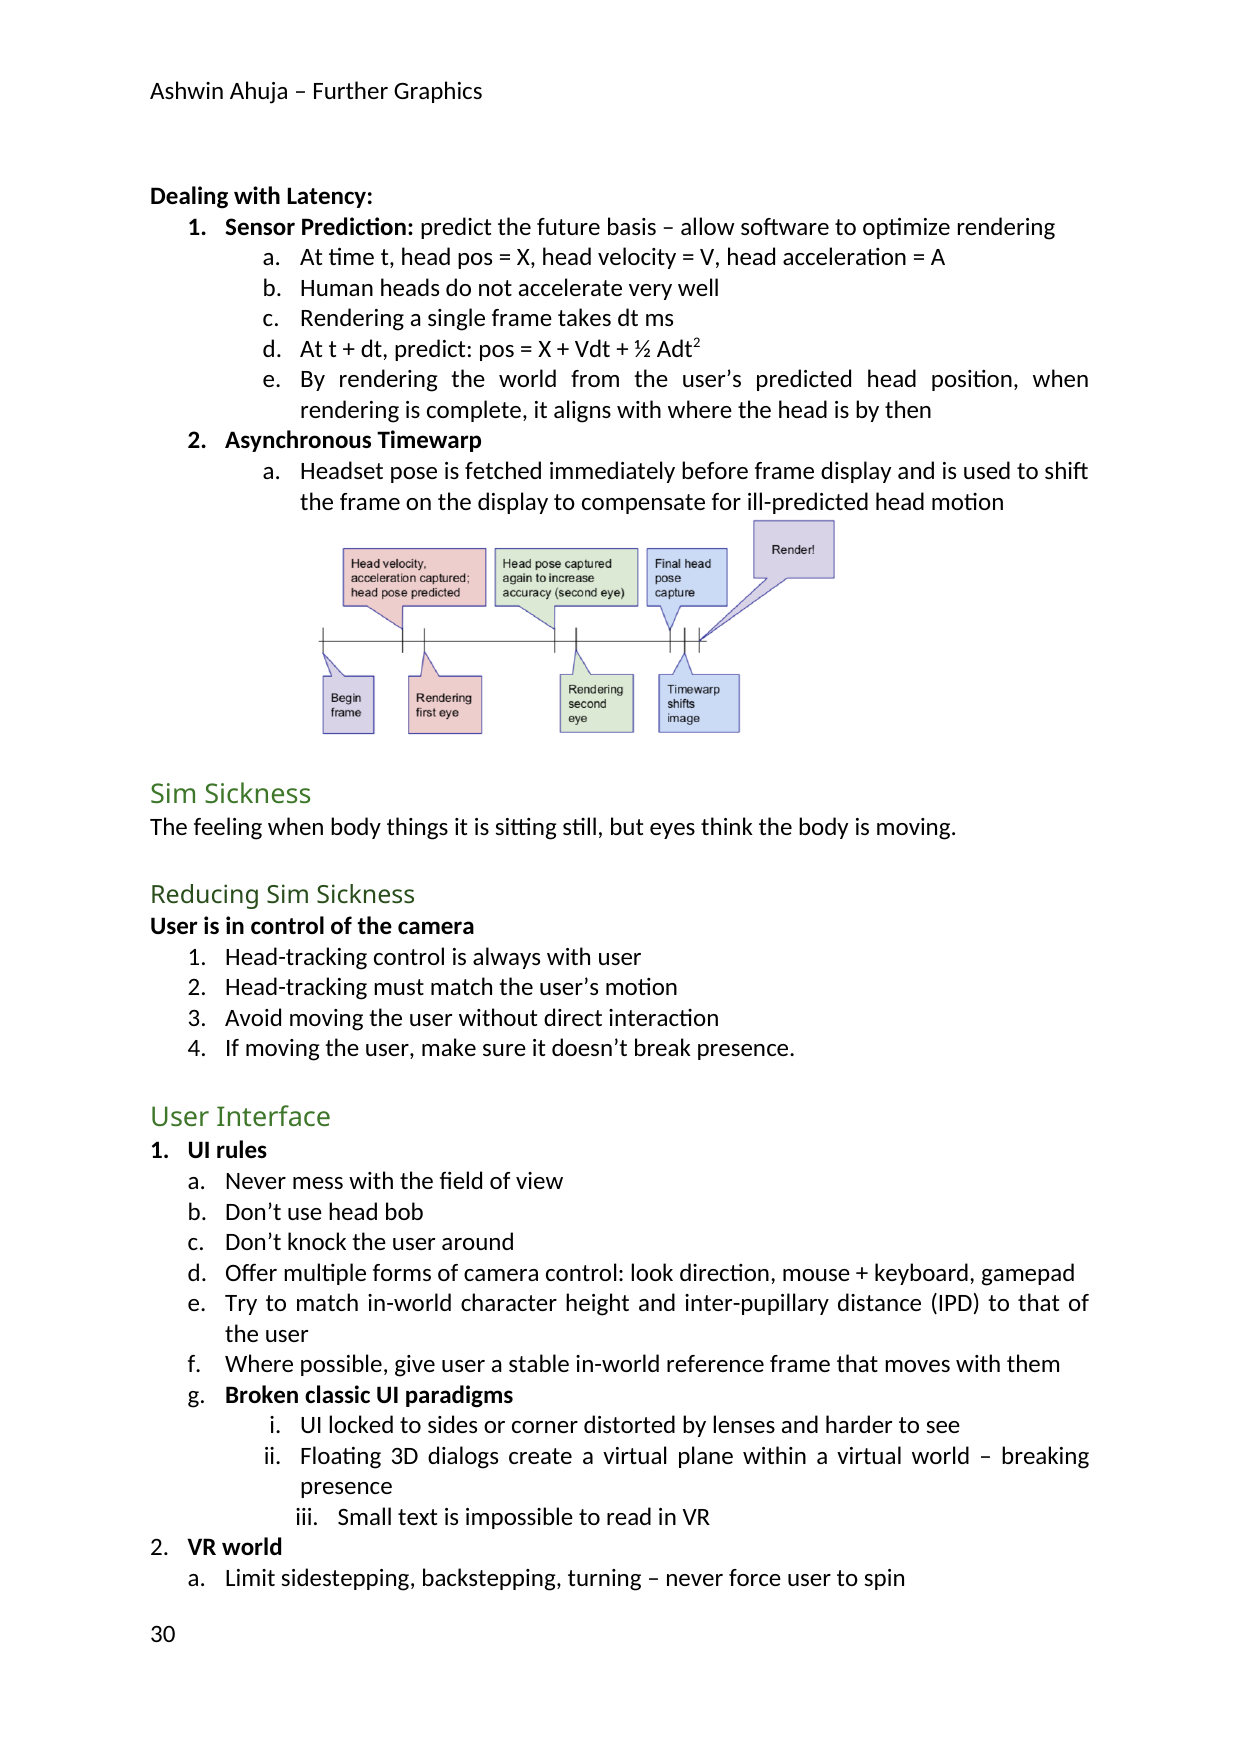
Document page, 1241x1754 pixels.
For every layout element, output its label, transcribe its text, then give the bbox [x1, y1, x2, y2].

list Human heads do not accelerate very well [262, 272, 1090, 303]
list Asynchronous Timewarp [187, 425, 1090, 455]
list At time t, head pos = X, head velocity = V, head acceleration = A [262, 242, 1090, 272]
text User is in control of the camera [150, 911, 1090, 941]
text The feeling when body things it is sitting still, but eyes think the body is moving. [150, 811, 1090, 842]
subtitle Sim Sickness [150, 774, 1090, 811]
list Try to match in-world character height and inter-pupillary distance (IPD) to that of the user [187, 1287, 1090, 1348]
list By rendering the world from the user’s predicted head position, when rendering is complete, it aligns with where the head is by then [262, 364, 1090, 425]
list Offer multiple forms of camera control: look direction, mouse + keyboard, gamepad [187, 1257, 1090, 1287]
list Head-tracking control is always with user [187, 941, 1090, 972]
list Small text is impossible to read in VR [319, 1501, 1090, 1531]
list Broken classic UI paradigms [187, 1379, 1090, 1409]
list Never mess with the field of view [187, 1165, 1090, 1196]
list At t + dt, predict: pos = X + Vdt + ½ Adt2 [262, 333, 1090, 364]
list If moving the user, make sure it doesn’t break presence. [187, 1033, 1090, 1063]
list UI rules [150, 1135, 1090, 1165]
list Headset pose is fetched immediately before frame display and is used to shift the frame on the display to compensate for ill-predicted head motion [262, 455, 1090, 516]
list Sensor Prediction: predict the future basis – allow software to optimize rendering [187, 211, 1090, 242]
list Where possible, give user a stable in-world reference frame that moves with them [187, 1348, 1090, 1379]
list Don’t use head bob [187, 1196, 1090, 1226]
list Floating 3D dialogs create a virtual plane within a virtual world – breaking presence [281, 1440, 1090, 1501]
picture [300, 516, 847, 740]
list Don’t knock the user around [187, 1226, 1090, 1257]
subtitle User Interface [150, 1098, 1090, 1135]
list Avoid moving the user without direct interaction [187, 1002, 1090, 1033]
text Dealing with Latency: [150, 181, 1090, 211]
list Limit sidestepping, backstepping, turning – never force user to spin [187, 1562, 1090, 1592]
list UI locked to sides or corner distorted by lenses and harder to see [281, 1409, 1090, 1440]
list Rendering a single frame takes dt ms [262, 303, 1090, 333]
list VR world [150, 1531, 1090, 1562]
subtitle Reducing Sim Sickness [150, 876, 1090, 911]
list Head-tracking must match the user’s motion [187, 972, 1090, 1002]
